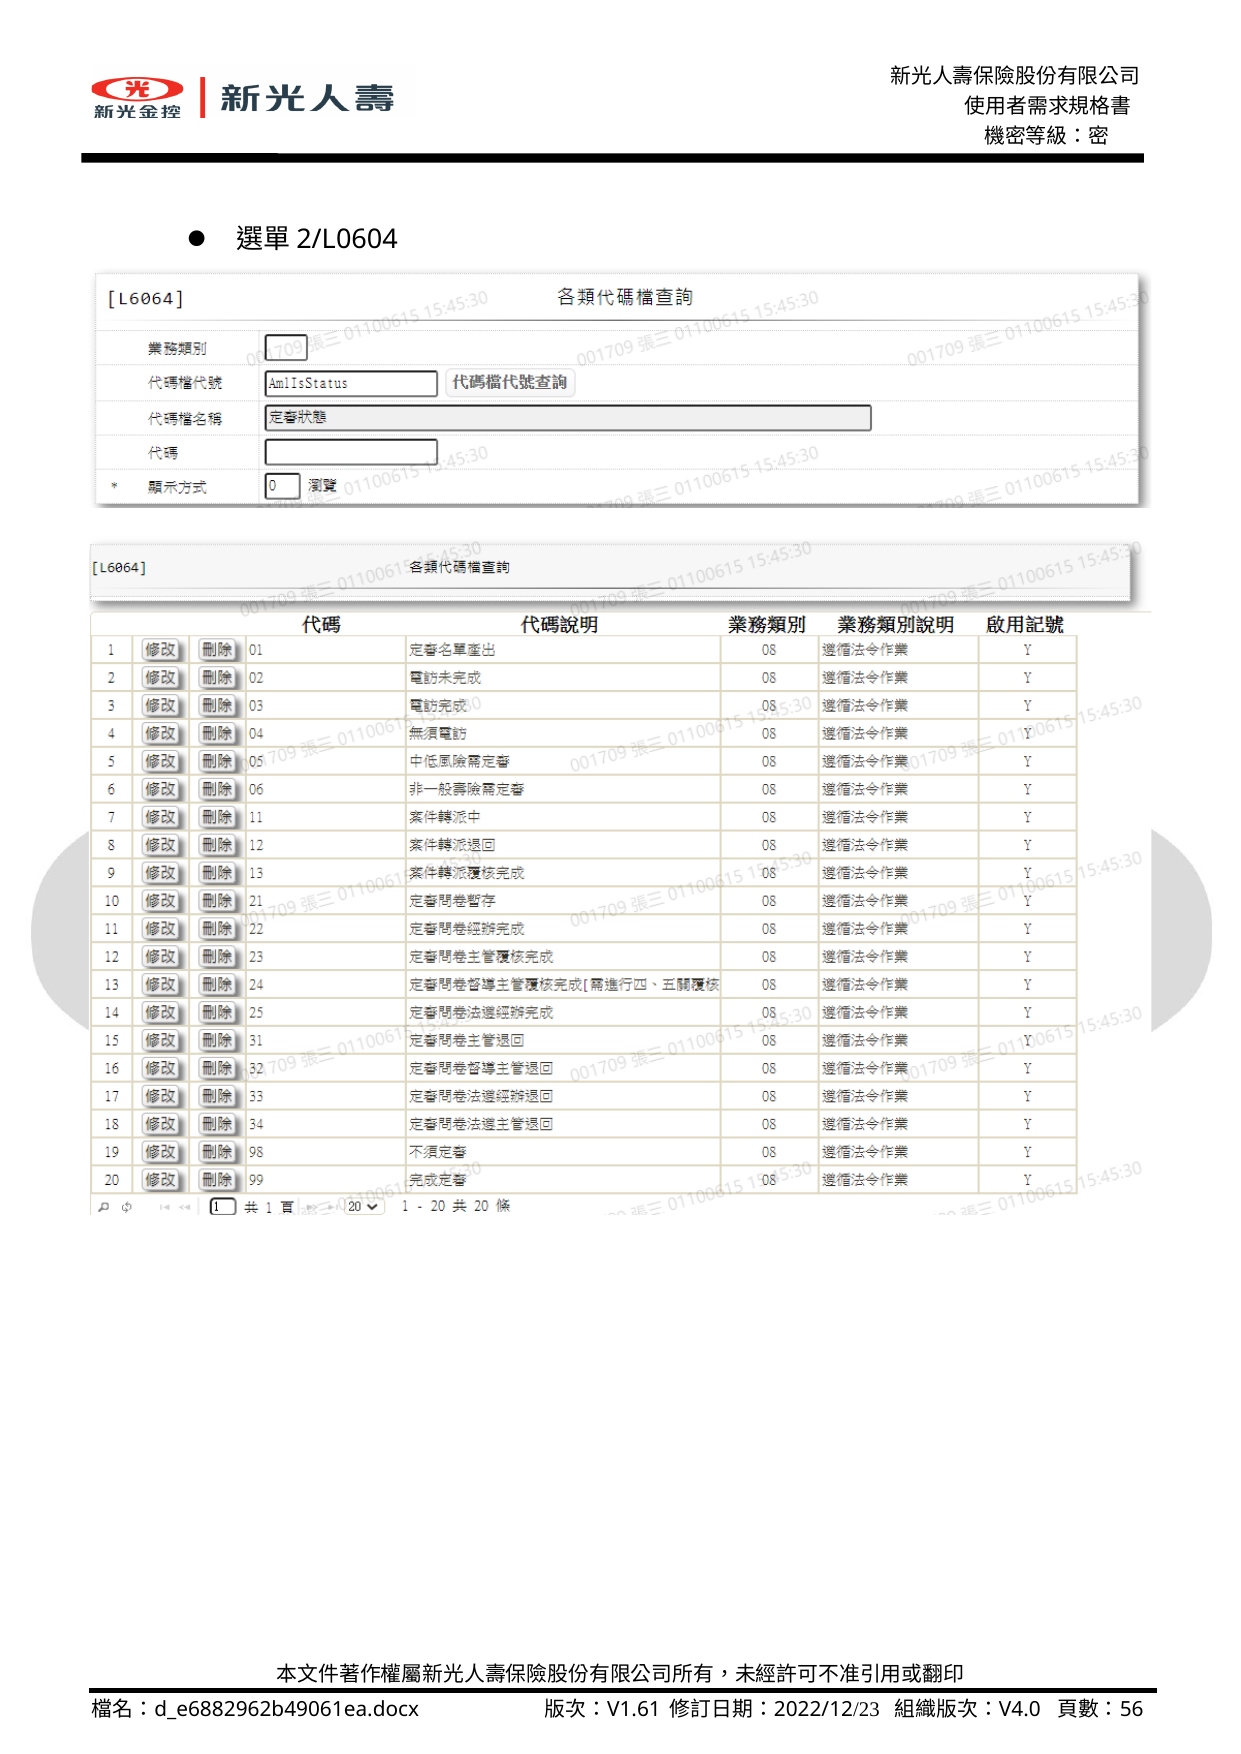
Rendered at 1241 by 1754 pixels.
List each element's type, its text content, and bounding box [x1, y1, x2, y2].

list 選單2/L0604 [186, 217, 1152, 257]
picture [91, 61, 417, 118]
picture [88, 268, 1152, 508]
picture [25, 536, 1215, 1215]
